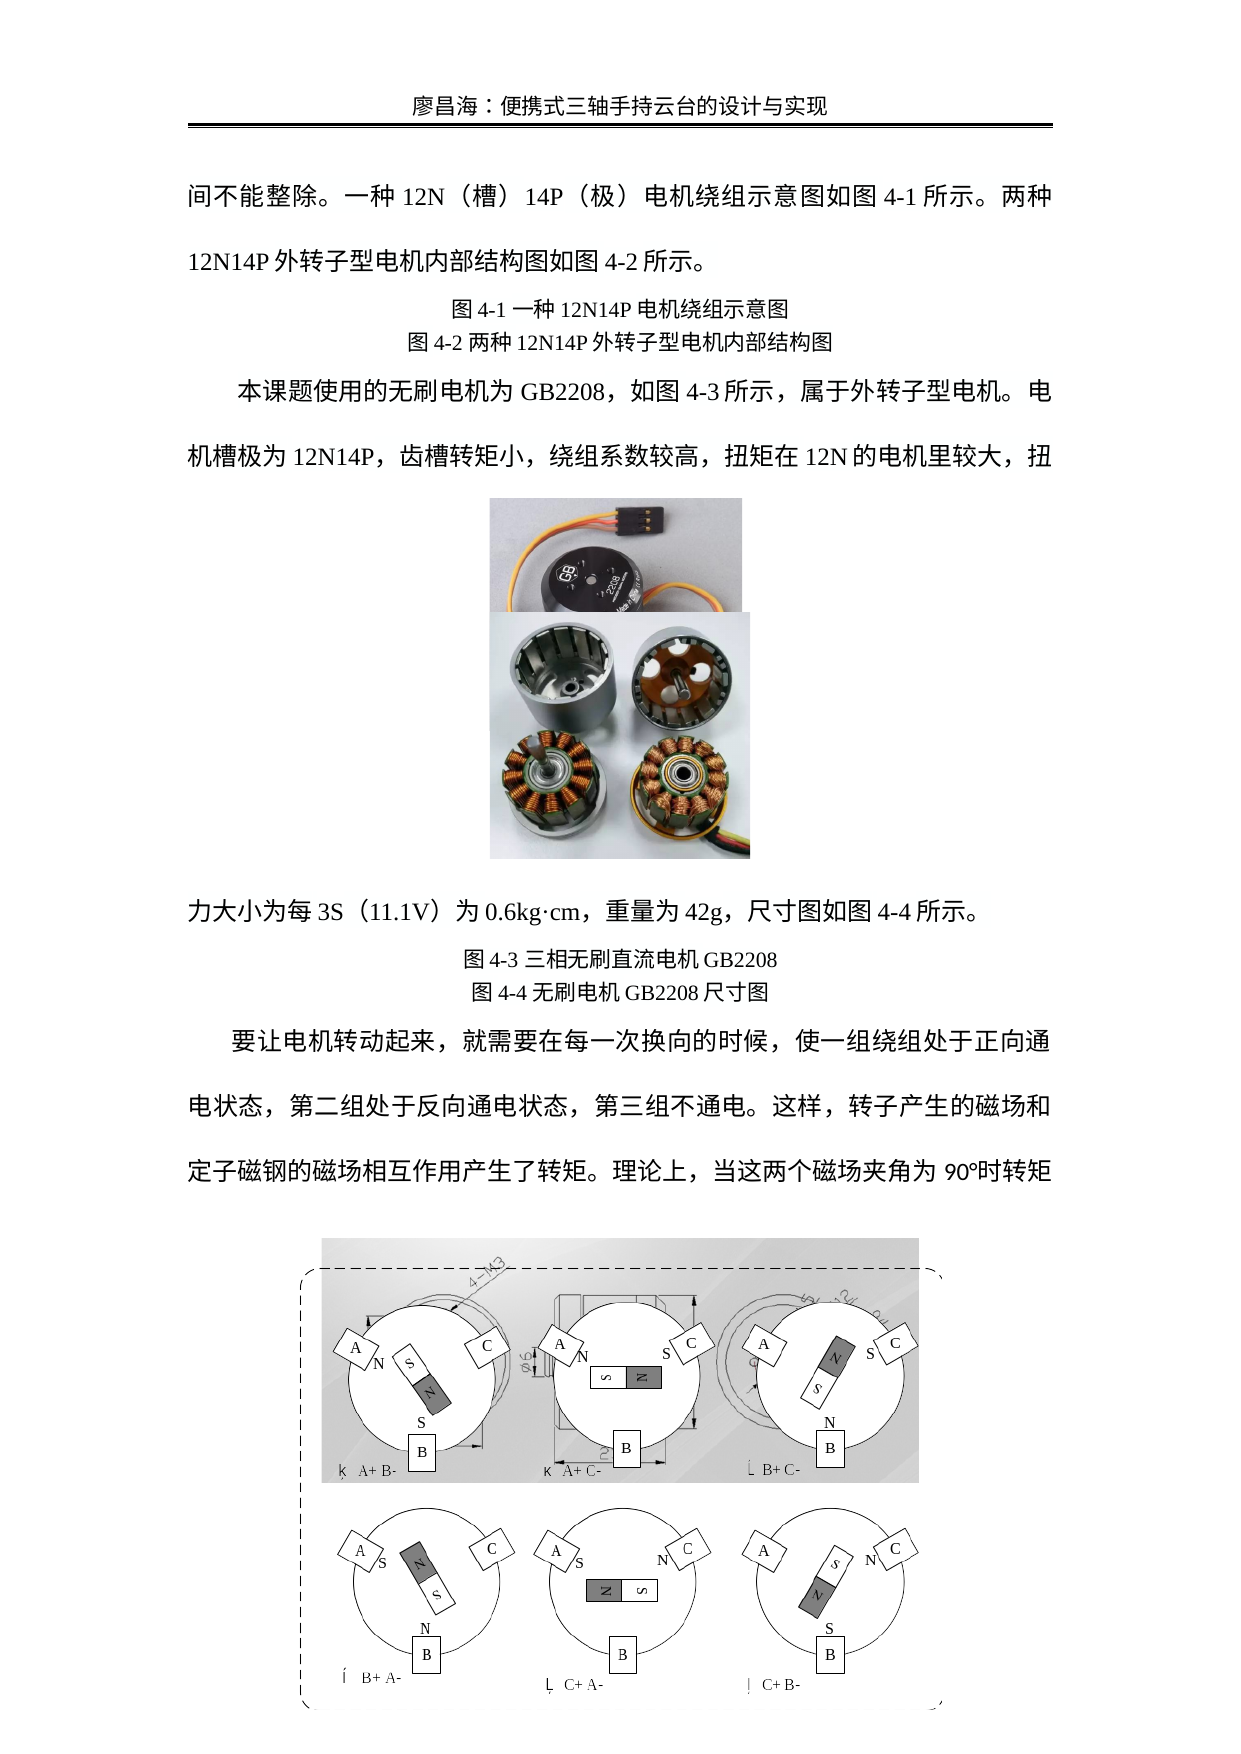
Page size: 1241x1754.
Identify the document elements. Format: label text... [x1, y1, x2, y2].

text 图4-4 无刷电机GB2208尺寸图 [187, 974, 1053, 1007]
text 图4-3 三相无刷直流电机GB2208 [187, 942, 1053, 974]
text 图4-1 一种12N14P电机绕组示意图 [187, 292, 1053, 324]
picture [321, 1238, 919, 1483]
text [187, 162, 1053, 292]
text 图4-2 两种12N14P外转子型电机内部结构图 [187, 324, 1053, 357]
text 本课题使用的无刷电机为GB2208，如图4-3所示，属于外转子型电机。电机槽极为12N14P，齿槽转矩小，绕组系数较高，扭矩在12N的电机里较大，扭力大小为每3S（11.1V）为0.6kg·cm，重量为42g，尺寸图如图4-4所示。 [187, 357, 1053, 942]
picture [489, 498, 751, 859]
text 要让电机转动起来，就需要在每一次换向的时候，使一组绕组处于正向通电状态，第二组处于反向通电状态，第三组不通电。这样，转子产生的磁场和定子磁钢的磁场相互作用产生了转矩。理论上，当这两个磁场夹角为90°时转矩最大，当这两个磁场重合时转矩为0。为了使转子不停转动，就需要不停按顺序改变定子的磁场，像转子的磁场不断追赶定子的磁场一样。典型的三相六状态电机运动示意图如图4-5所示，电机绕组通电时序图如图4-6所示。 [187, 1007, 1053, 1202]
